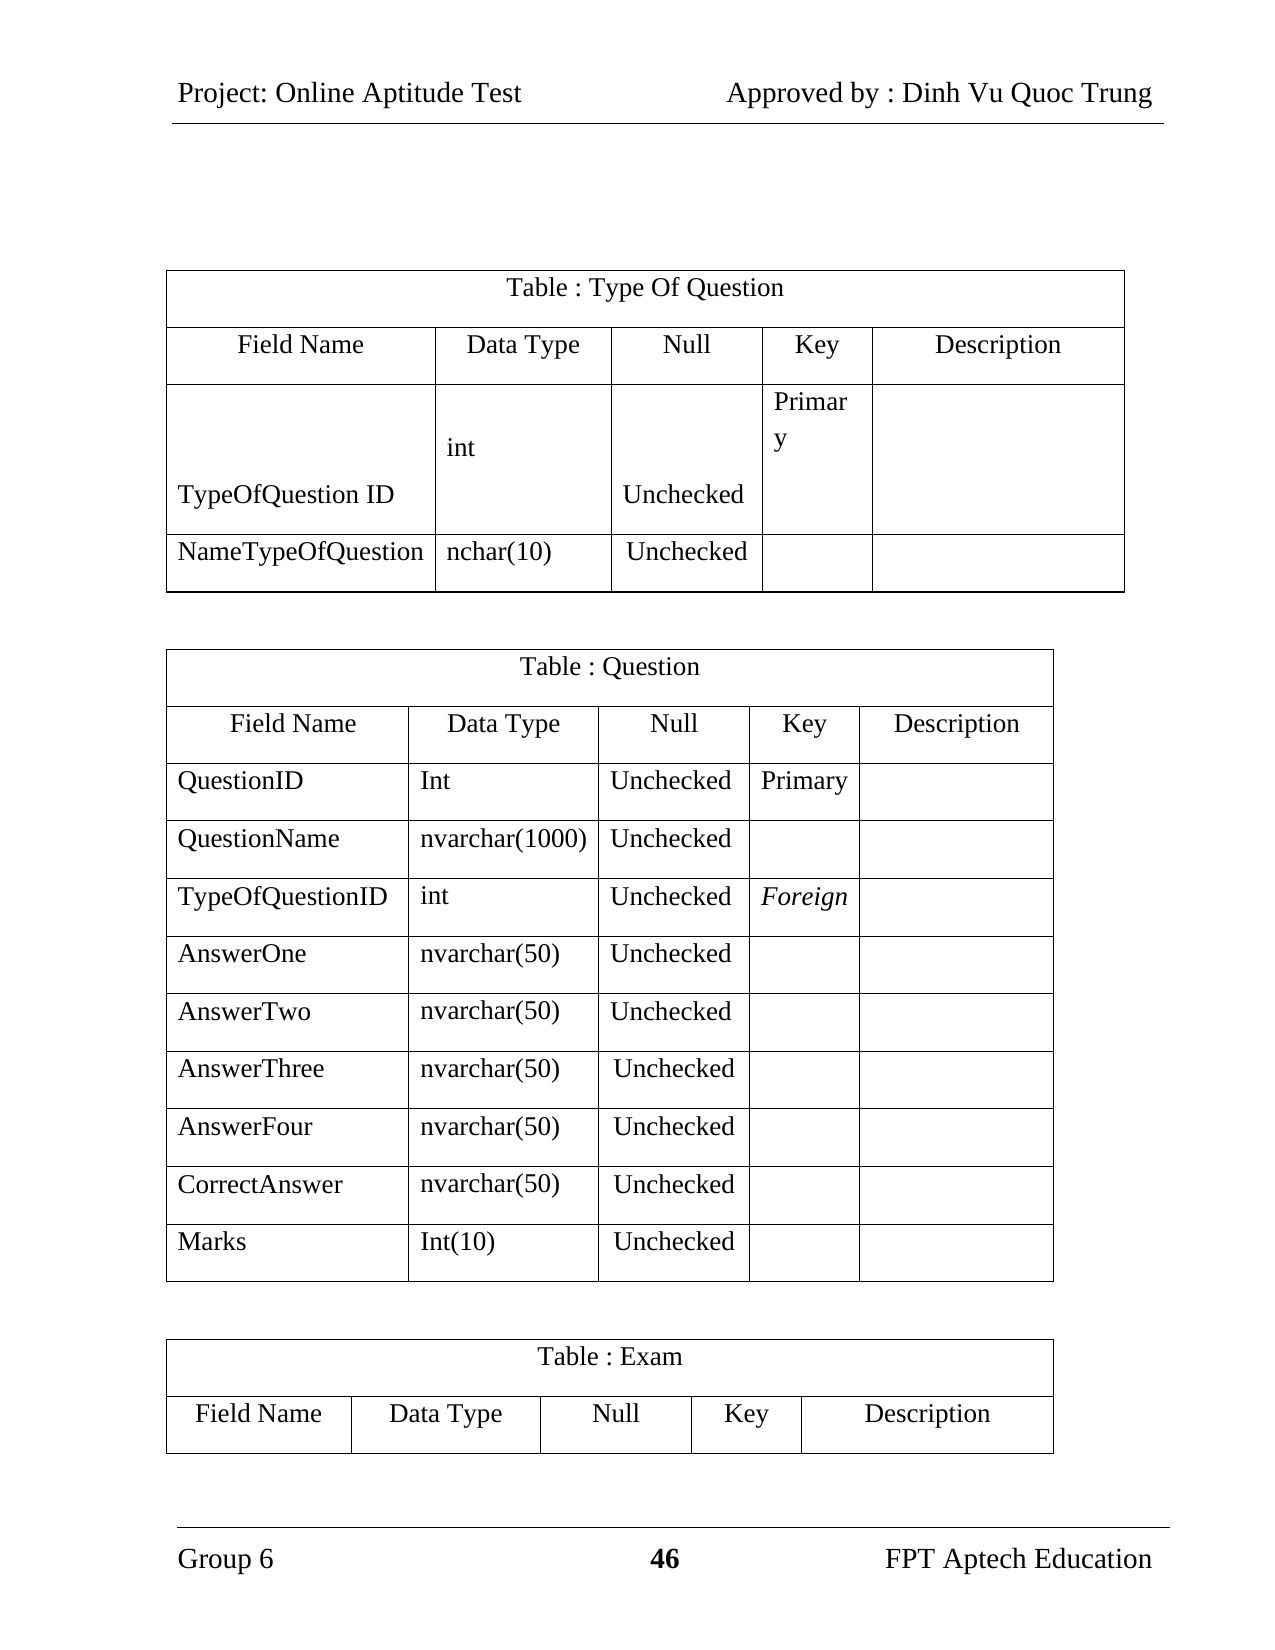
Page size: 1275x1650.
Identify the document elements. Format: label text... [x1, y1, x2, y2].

table_cell Data Type [436, 328, 611, 384]
table_cell Null [599, 707, 749, 763]
table_cell Unchecked [612, 535, 762, 591]
table_cell [860, 1109, 1053, 1166]
table_cell Field Name [167, 707, 408, 763]
table_cell [860, 937, 1053, 993]
table_cell NameTypeOfQuestion [167, 535, 435, 591]
table_cell Unchecked [599, 1167, 749, 1223]
table_cell nvarchar(50) [409, 1109, 598, 1166]
table_cell Unchecked [599, 879, 749, 936]
table_cell nvarchar(1000) [409, 821, 598, 878]
table_cell [860, 764, 1053, 820]
table_cell TypeOfQuestionID [167, 879, 408, 936]
table_cell nchar(10) [436, 535, 611, 591]
table_cell [860, 994, 1053, 1051]
table_cell CorrectAnswer [167, 1167, 408, 1223]
table_cell TypeOfQuestion ID [167, 385, 435, 534]
table_cell Foreign [750, 879, 859, 936]
table_cell [763, 535, 872, 591]
table_cell QuestionName [167, 821, 408, 878]
table_cell [750, 1052, 859, 1108]
table_cell [860, 821, 1053, 878]
table_cell [750, 821, 859, 878]
table_header Table : Exam [167, 1340, 1053, 1396]
table_cell Unchecked [599, 764, 749, 820]
table_cell [750, 994, 859, 1051]
table_cell Key [763, 328, 872, 384]
table_cell Unchecked [599, 1052, 749, 1108]
table_cell [873, 535, 1124, 591]
table_cell Unchecked [599, 994, 749, 1051]
table_cell [750, 1225, 859, 1281]
table_cell Description [860, 707, 1053, 763]
table_cell Primary [763, 385, 872, 534]
table_cell Int(10) [409, 1225, 598, 1281]
table_cell Field Name [167, 1397, 351, 1452]
table_cell AnswerOne [167, 937, 408, 993]
table_cell Marks [167, 1225, 408, 1281]
table_cell AnswerThree [167, 1052, 408, 1108]
table_header Table : Type Of Question [167, 271, 1124, 327]
table_cell [750, 1167, 859, 1223]
table_cell [750, 937, 859, 993]
table_cell Key [692, 1397, 801, 1452]
table_cell nvarchar(50) [409, 937, 598, 993]
table_cell Unchecked [599, 1225, 749, 1281]
table_cell nvarchar(50) [409, 994, 598, 1051]
table_cell nvarchar(50) [409, 1052, 598, 1108]
table_cell Null [612, 328, 762, 384]
table_cell Field Name [167, 328, 435, 384]
table_cell Data Type [352, 1397, 540, 1452]
table_header Table : Question [167, 650, 1053, 706]
table_cell Data Type [409, 707, 598, 763]
table_cell AnswerTwo [167, 994, 408, 1051]
table_cell Description [802, 1397, 1053, 1452]
table_cell [860, 1167, 1053, 1223]
table_cell int [409, 879, 598, 936]
table_cell Null [541, 1397, 691, 1452]
table_cell [860, 1225, 1053, 1281]
table_cell Unchecked [599, 937, 749, 993]
table_cell Primary [750, 764, 859, 820]
table_cell [860, 1052, 1053, 1108]
table_cell QuestionID [167, 764, 408, 820]
table_cell Unchecked [599, 1109, 749, 1166]
table_cell nvarchar(50) [409, 1167, 598, 1223]
table_cell [860, 879, 1053, 936]
table_cell [873, 385, 1124, 534]
table_cell Unchecked [612, 385, 762, 534]
table_cell int [436, 385, 611, 534]
table_cell Unchecked [599, 821, 749, 878]
table_cell AnswerFour [167, 1109, 408, 1166]
table_cell Key [750, 707, 859, 763]
table_cell Description [873, 328, 1124, 384]
table_cell [750, 1109, 859, 1166]
table_cell Int [409, 764, 598, 820]
